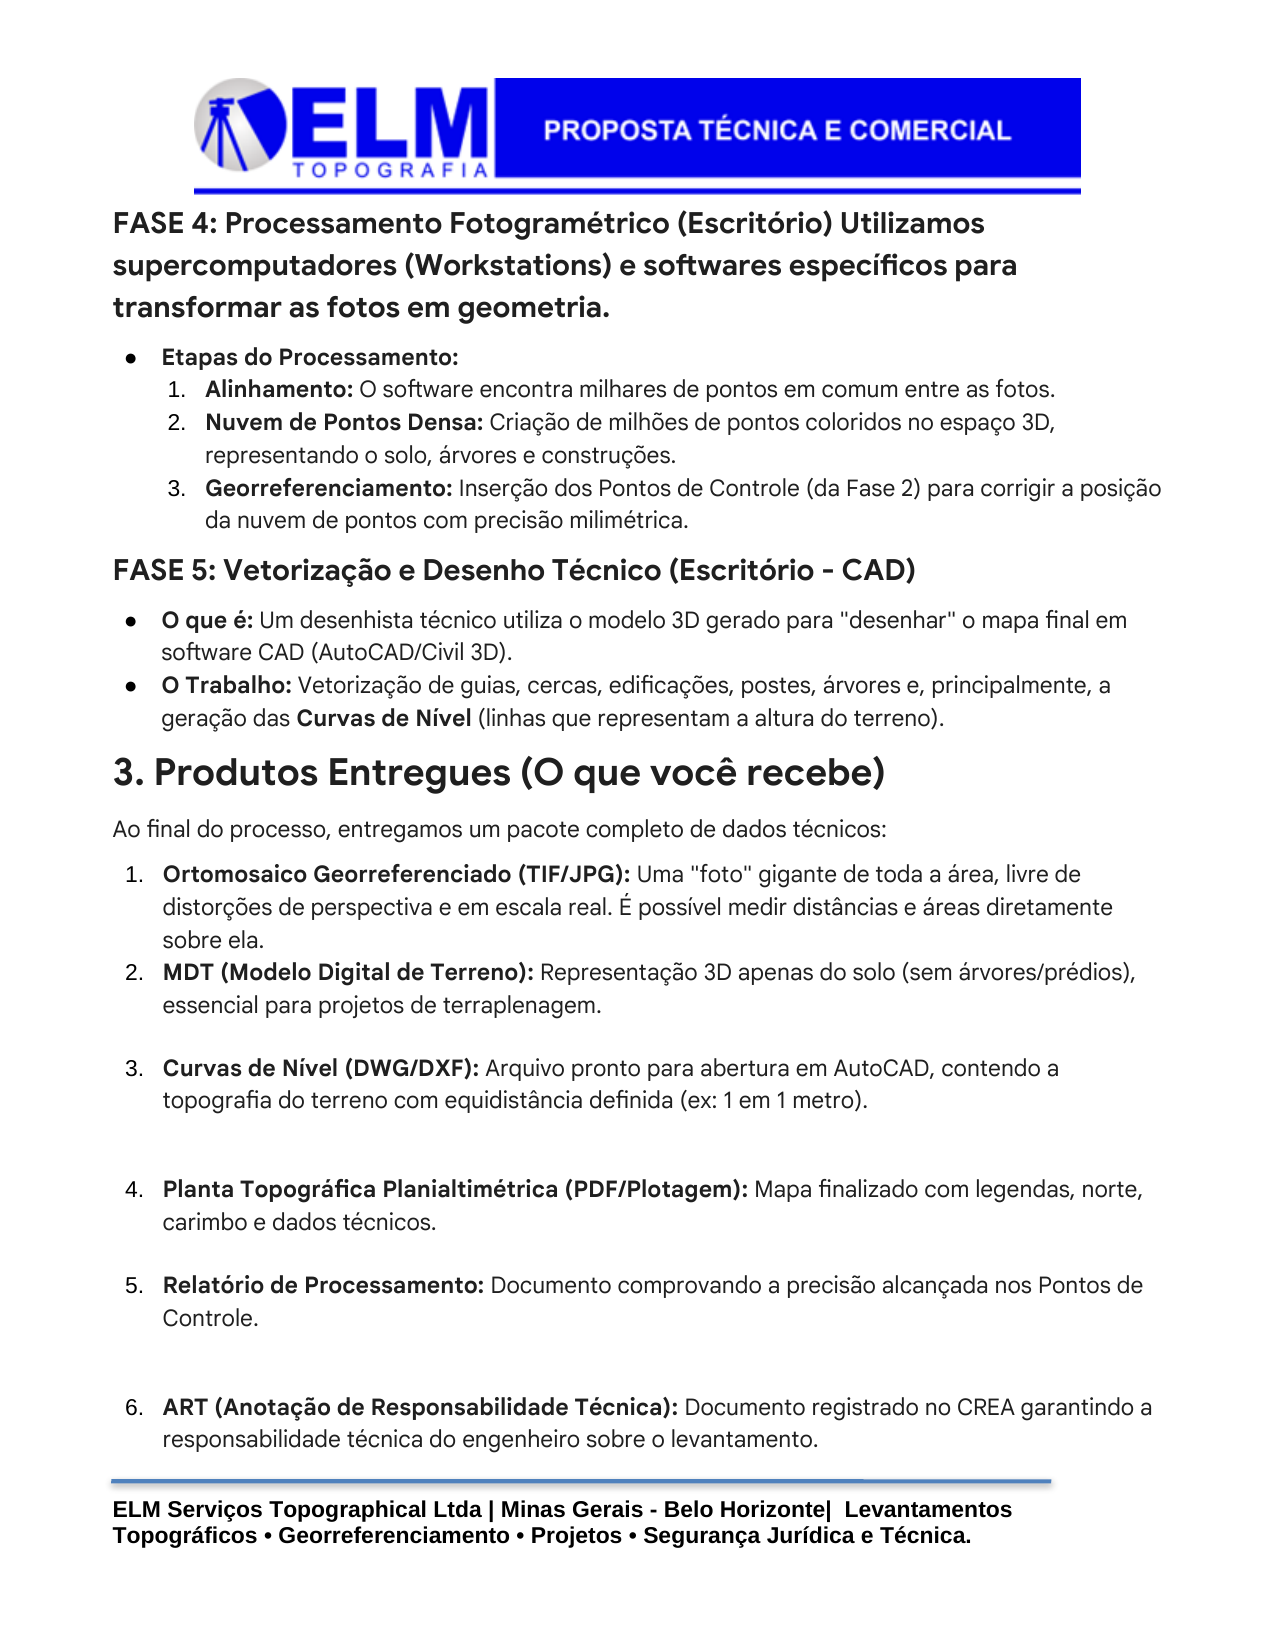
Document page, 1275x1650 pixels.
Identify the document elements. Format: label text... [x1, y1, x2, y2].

list Georreferenciamento: Inserção dos Pontos de Controle (da Fase 2) para corrigir a posição da nuvem de pontos com precisão milimétrica. [167, 474, 1162, 535]
list Curvas de Nível (DWG/DXF): Arquivo pronto para abertura em AutoCAD, contendo a topografia do terreno com equidistância definida (ex: 1 em 1 metro). [125, 1054, 1162, 1115]
subtitle FASE 4: Processamento Fotogramétrico (Escritório) Utilizamos supercomputadores (Workstations) e softwares específicos para transformar as fotos em geometria. [112, 205, 1162, 325]
list O Trabalho: Vetorização de guias, cercas, edificações, postes, árvores e, principalmente, a geração das Curvas de Nível (linhas que representam a altura do terreno). [123, 671, 1162, 733]
subtitle 3. Produtos Entregues (O que você recebe) [112, 749, 1162, 796]
list Nuvem de Pontos Densa: Criação de milhões de pontos coloridos no espaço 3D, representando o solo, árvores e construções. [167, 408, 1162, 470]
list Ortomosaico Georreferenciado (TIF/JPG): Uma "foto" gigante de toda a área, livre de distorções de perspectiva e em escala real. É possível medir distâncias e áreas diretamente sobre ela. [125, 860, 1162, 954]
list ART (Anotação de Responsabilidade Técnica): Documento registrado no CREA garantindo a responsabilidade técnica do engenheiro sobre o levantamento. [125, 1393, 1162, 1454]
text Ao final do processo, entregamos um pacote completo de dados técnicos: [112, 815, 1162, 844]
list MDT (Modelo Digital de Terreno): Representação 3D apenas do solo (sem árvores/prédios), essencial para projetos de terraplenagem. [125, 958, 1162, 1020]
picture [194, 78, 1081, 205]
list Etapas do Processamento: [123, 343, 1162, 372]
list Planta Topográfica Planialtimétrica (PDF/Plotagem): Mapa finalizado com legendas, norte, carimbo e dados técnicos. [125, 1176, 1162, 1237]
list Alinhamento: O software encontra milhares de pontos em comum entre as fotos. [167, 376, 1162, 404]
subtitle FASE 5: Vetorização e Desenho Técnico (Escritório - CAD) [112, 552, 1162, 588]
list Relatório de Processamento: Documento comprovando a precisão alcançada nos Pontos de Controle. [125, 1271, 1162, 1333]
list O que é: Um desenhista técnico utiliza o modelo 3D gerado para "desenhar" o mapa final em software CAD (AutoCAD/Civil 3D). [123, 606, 1162, 667]
